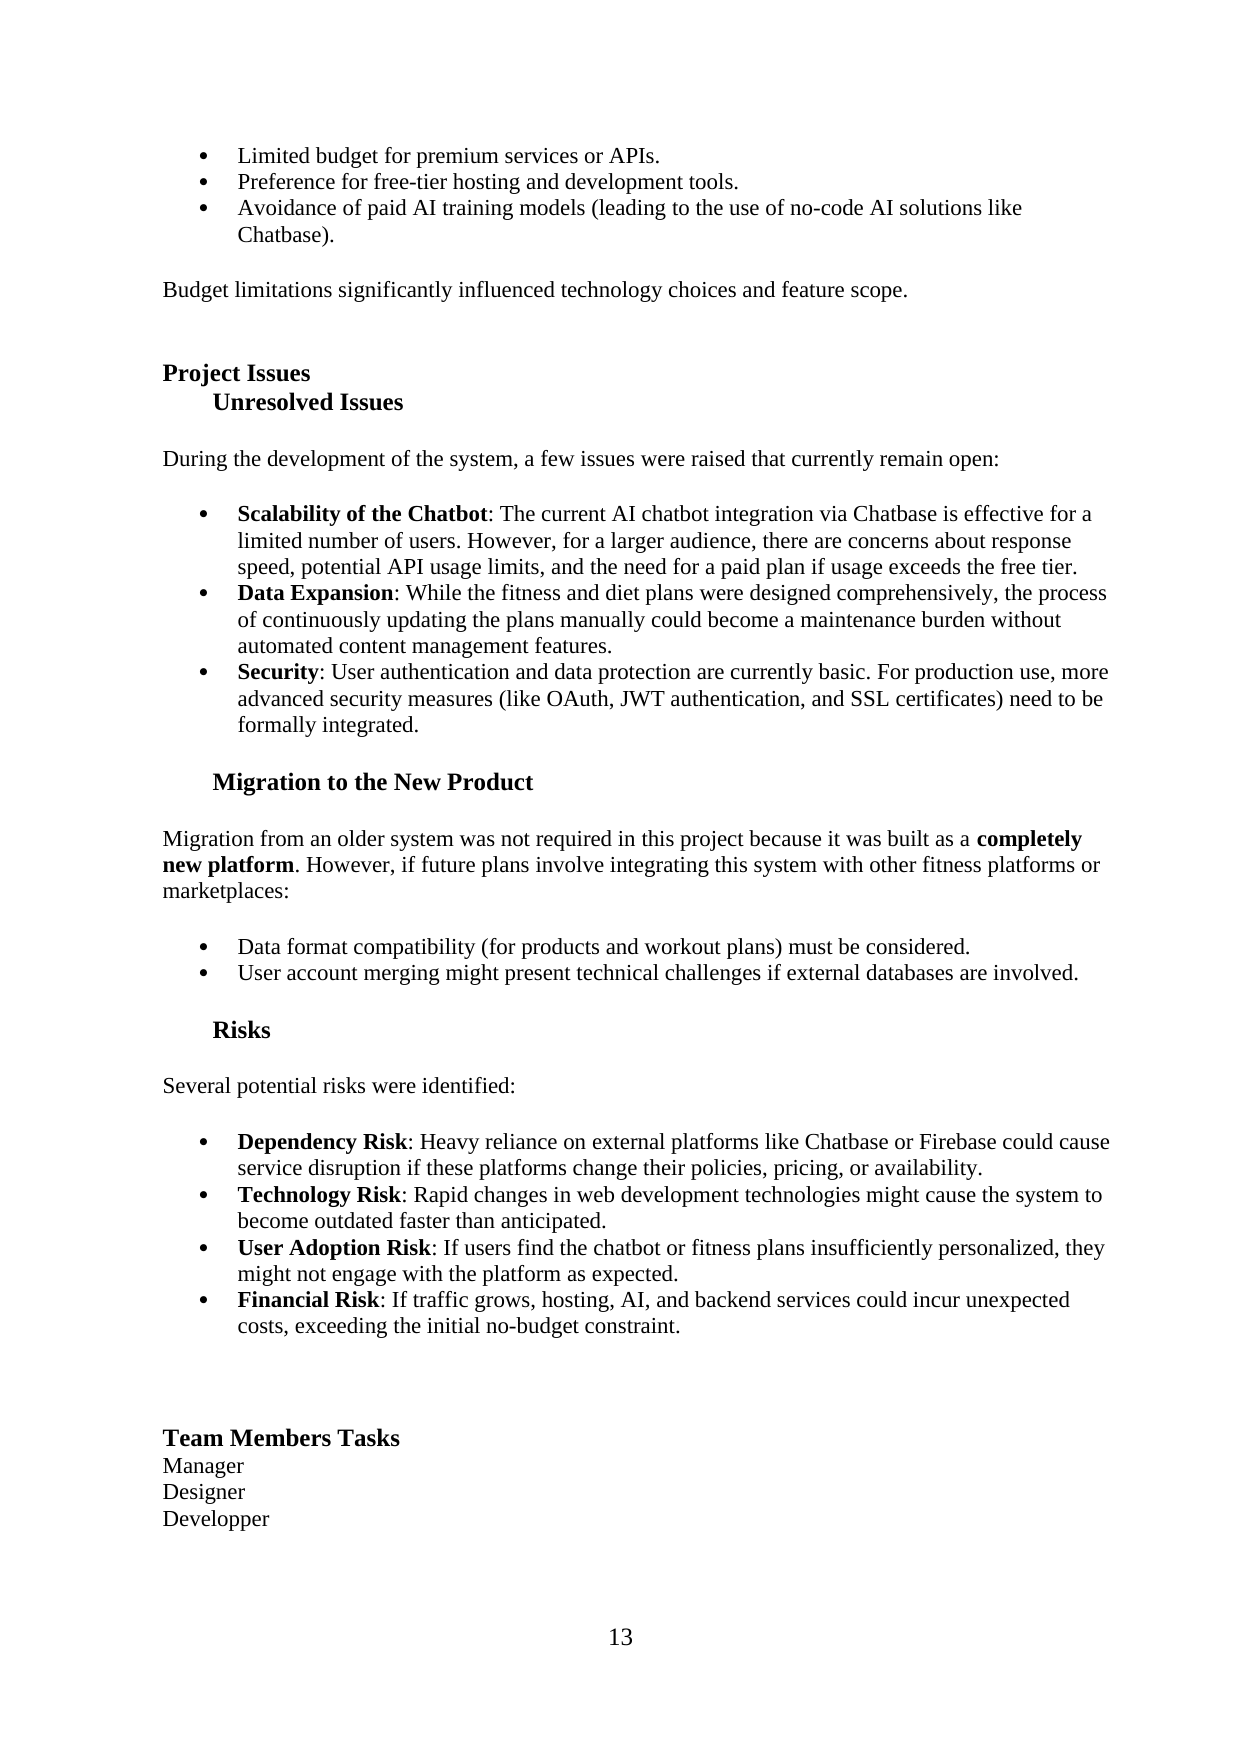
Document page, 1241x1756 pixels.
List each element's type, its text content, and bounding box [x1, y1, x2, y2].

list Financial Risk: If traffic grows, hosting, AI, and backend services could incur unexpected costs, exceeding the initial no-budget constraint. [200, 1286, 1115, 1339]
subtitle Migration to the New Product [212, 767, 1115, 795]
text Developper [162, 1505, 1115, 1531]
text Several potential risks were identified: [162, 1073, 1115, 1099]
text Budget limitations significantly influenced technology choices and feature scope. [162, 276, 1115, 303]
subtitle Project Issues [162, 358, 1115, 387]
list Dependency Risk: Heavy reliance on external platforms like Chatbase or Firebase could cause service disruption if these platforms change their policies, pricing, or availability. [200, 1128, 1115, 1181]
list Preference for free-tier hosting and development tools. [200, 168, 1115, 194]
list Limited budget for premium services or APIs. [200, 142, 1115, 168]
subtitle Unresolved Issues [212, 387, 1115, 416]
subtitle Team Members Tasks [162, 1423, 1115, 1452]
subtitle Risks [212, 1015, 1115, 1043]
text Migration from an older system was not required in this project because it was built as a completely new platform. However, if future plans involve integrating this system with other fitness platforms or marketplaces: [162, 824, 1115, 904]
text Designer [162, 1478, 1115, 1505]
text Manager [162, 1452, 1115, 1478]
list Avoidance of paid AI training models (leading to the use of no-code AI solutions like Chatbase). [200, 194, 1115, 247]
list User account merging might present technical challenges if external databases are involved. [200, 959, 1115, 986]
text During the development of the system, a few issues were raised that currently remain open: [162, 445, 1115, 471]
list User Adoption Risk: If users find the chatbot or fitness plans insufficiently personalized, they might not engage with the platform as expected. [200, 1233, 1115, 1286]
list Data format compatibility (for products and workout plans) must be considered. [200, 933, 1115, 959]
list Technology Risk: Rapid changes in web development technologies might cause the system to become outdated faster than anticipated. [200, 1181, 1115, 1233]
list Security: User authentication and data protection are currently basic. For production use, more advanced security measures (like OAuth, JWT authentication, and SSL certificates) need to be formally integrated. [200, 658, 1115, 737]
list Scalability of the Chatbot: The current AI chatbot integration via Chatbase is effective for a limited number of users. However, for a larger audience, there are concerns about response speed, potential API usage limits, and the need for a paid plan if usage exceeds the free tier. [200, 500, 1115, 579]
list Data Expansion: While the fitness and diet plans were designed comprehensively, the process of continuously updating the plans manually could become a maintenance burden without automated content management features. [200, 579, 1115, 658]
